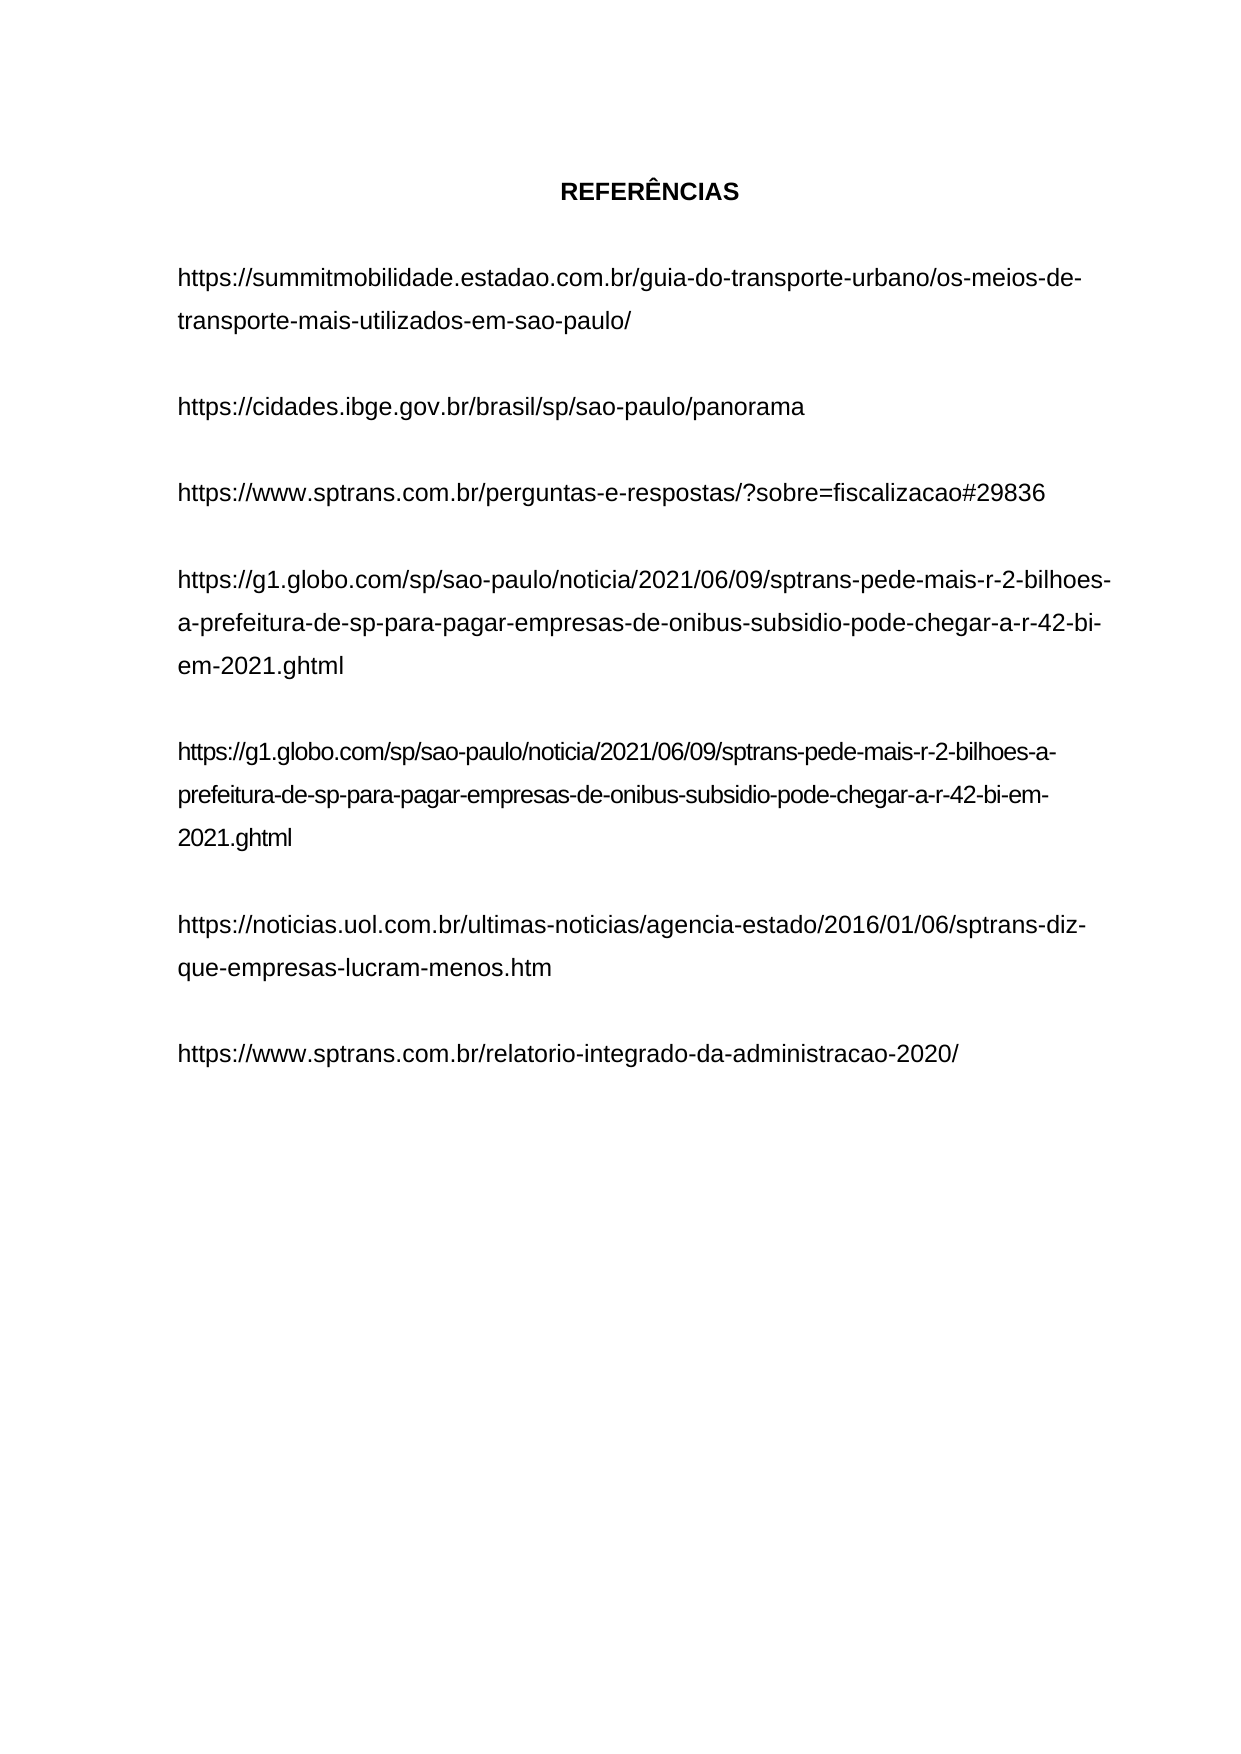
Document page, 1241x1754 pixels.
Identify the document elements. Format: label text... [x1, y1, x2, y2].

text https://noticias.uol.com.br/ultimas-noticias/agencia-estado/2016/01/06/sptrans-diz-que-empresas-lucram-menos.htm [177, 909, 1122, 981]
text https://g1.globo.com/sp/sao-paulo/noticia/2021/06/09/sptrans-pede-mais-r-2-bilhoes-a-prefeitura-de-sp-para-pagar-empresas-de-onibus-subsidio-pode-chegar-a-r-42-bi-em-2021.ghtml [177, 737, 1122, 852]
text ReferÊncias [177, 177, 1122, 206]
text https://cidades.ibge.gov.br/brasil/sp/sao-paulo/panorama [177, 392, 1122, 421]
text https://g1.globo.com/sp/sao-paulo/noticia/2021/06/09/sptrans-pede-mais-r-2-bilhoes-a-prefeitura-de-sp-para-pagar-empresas-de-onibus-subsidio-pode-chegar-a-r-42-bi-em-2021.ghtml [177, 564, 1122, 679]
text https://www.sptrans.com.br/relatorio-integrado-da-administracao-2020/ [177, 1039, 1122, 1068]
text https://www.sptrans.com.br/perguntas-e-respostas/?sobre=fiscalizacao#29836 [177, 478, 1122, 507]
text https://summitmobilidade.estadao.com.br/guia-do-transporte-urbano/os-meios-de-transporte-mais-utilizados-em-sao-paulo/ [177, 263, 1122, 334]
